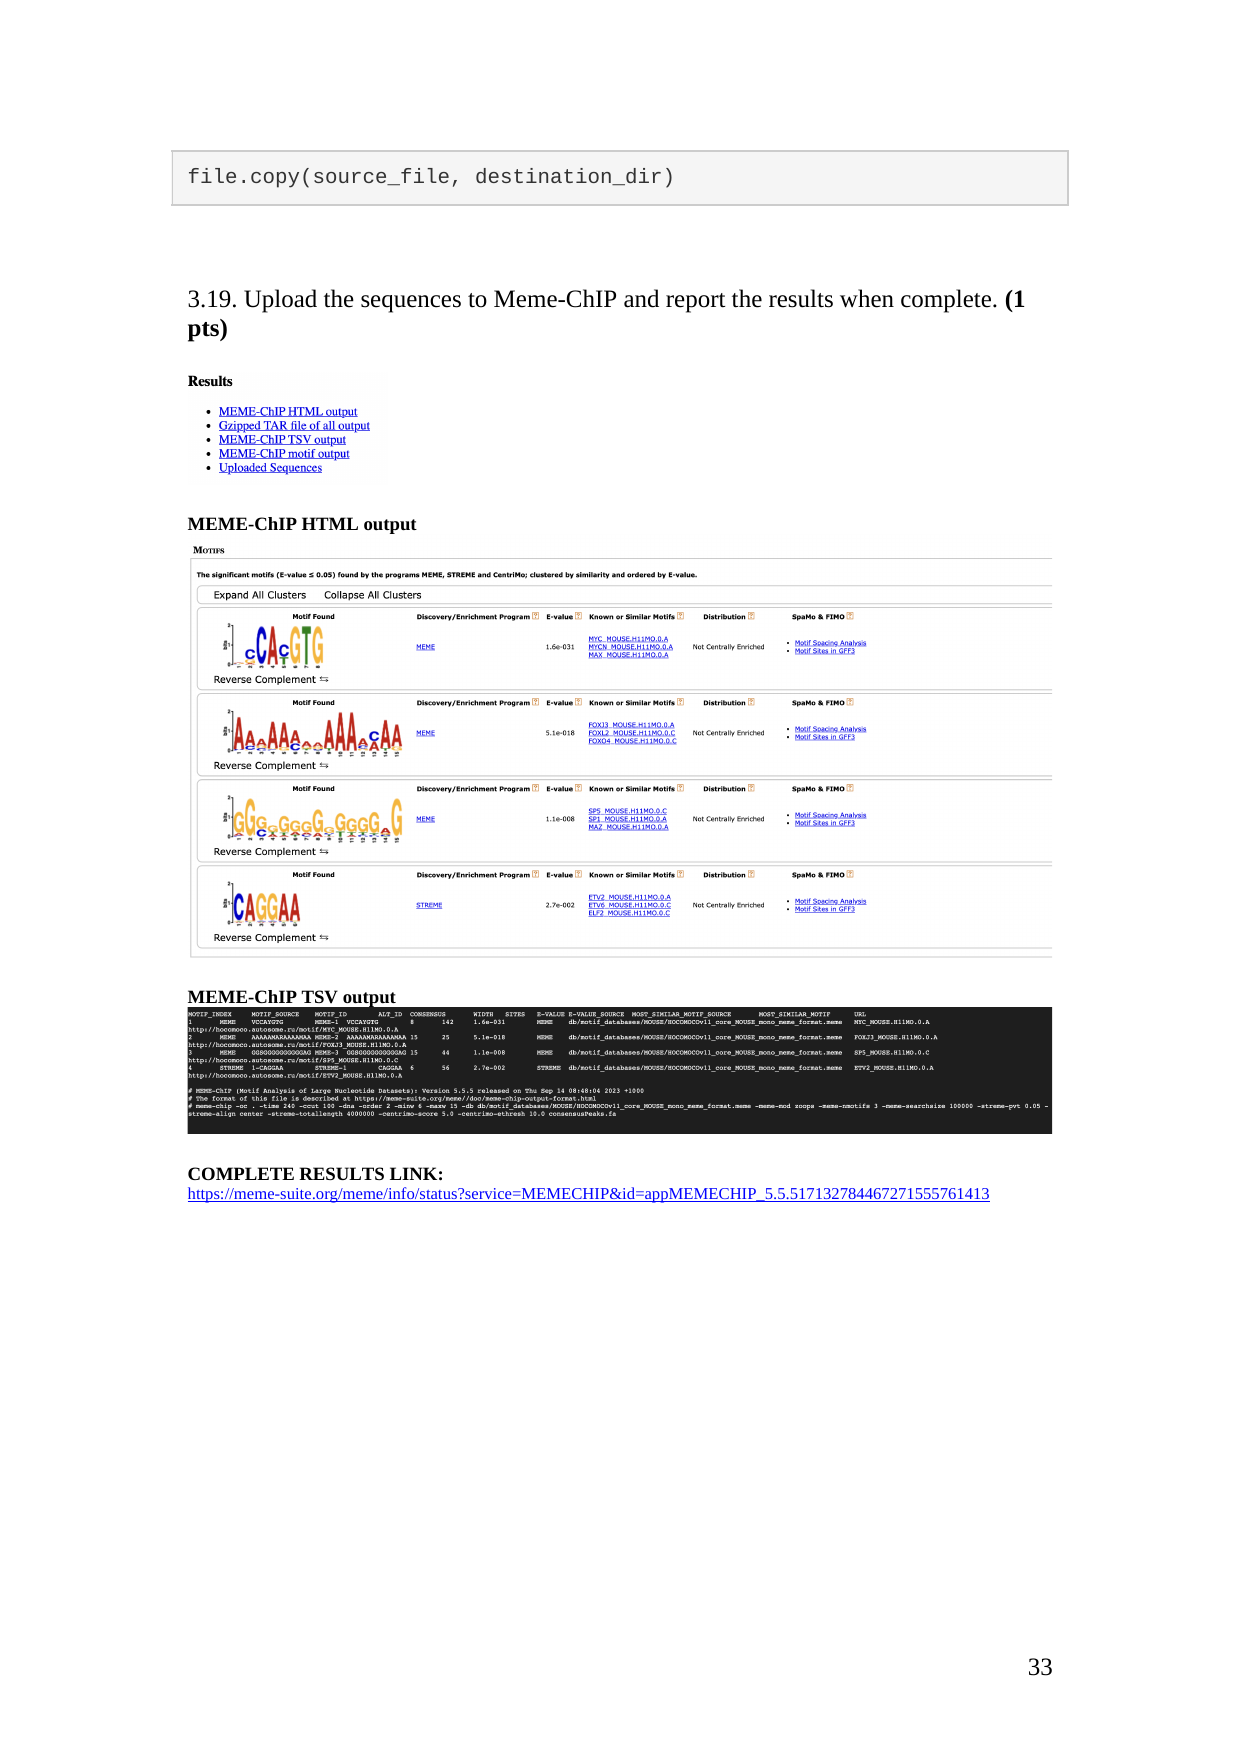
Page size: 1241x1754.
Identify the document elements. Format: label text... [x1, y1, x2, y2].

picture [187, 1007, 1053, 1134]
picture [187, 372, 388, 485]
text COMPLETE RESULTS LINK: [187, 1163, 1053, 1184]
text https://meme-suite.org/meme/info/status?service=MEMECHIP&id=appMEMECHIP_5.5.517132784467271555761413 [187, 1184, 1053, 1203]
text file.copy(source_file, destination_dir) [173, 152, 1067, 204]
text MEME-ChIP HTML output [187, 513, 1053, 534]
text 3.19. Upload the sequences to Meme-ChIP and report the results when complete. (1 pts) [187, 284, 1053, 342]
text MEME-ChIP TSV output [187, 986, 1053, 1007]
picture [187, 534, 1053, 958]
